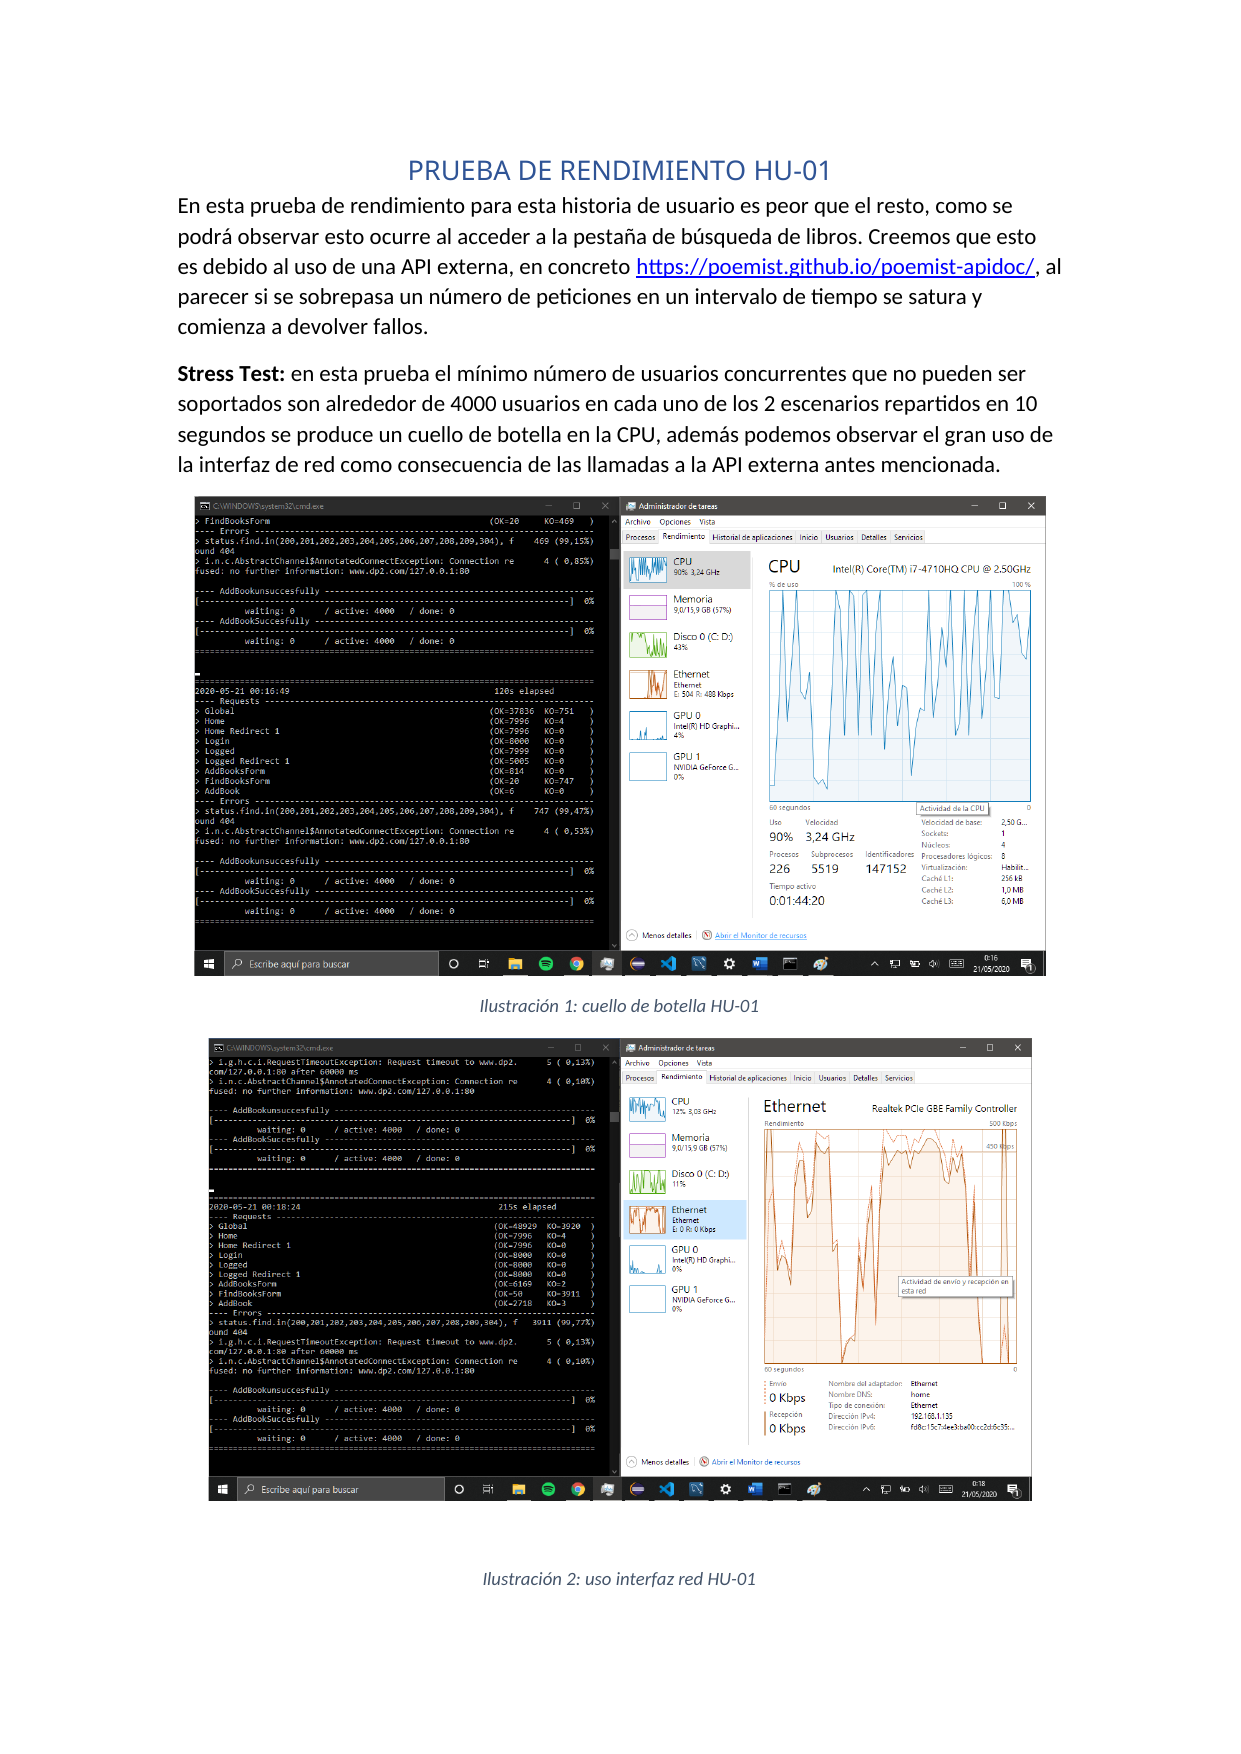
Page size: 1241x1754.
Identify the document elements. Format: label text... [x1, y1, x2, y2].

text Ilustración 2: uso interfaz red HU-01 [177, 1567, 1063, 1590]
picture [208, 1038, 1032, 1501]
text En esta prueba de rendimiento para esta historia de usuario es peor que el resto, como se podrá observar esto ocurre al acceder a la pestaña de búsqueda de libros. Creemos que esto es debido al uso de una API externa, en concreto https://poemist.github.io/poemist-apidoc/, al parecer si se sobrepasa un número de peticiones en un intervalo de tiempo se satura y comienza a devolver fallos. [177, 192, 1063, 340]
subtitle PRUEBA DE RENDIMIENTO HU-01 [177, 152, 1063, 189]
text Ilustración 1: cuello de botella HU-01 [177, 994, 1063, 1017]
text Stress Test: en esta prueba el mínimo número de usuarios concurrentes que no pueden ser soportados son alrededor de 4000 usuarios en cada uno de los 2 escenarios repartidos en 10 segundos se produce un cuello de botella en la CPU, además podemos observar el gran uso de la interfaz de red como consecuencia de las llamadas a la API externa antes mencionada. [177, 359, 1063, 478]
picture [194, 496, 1046, 976]
